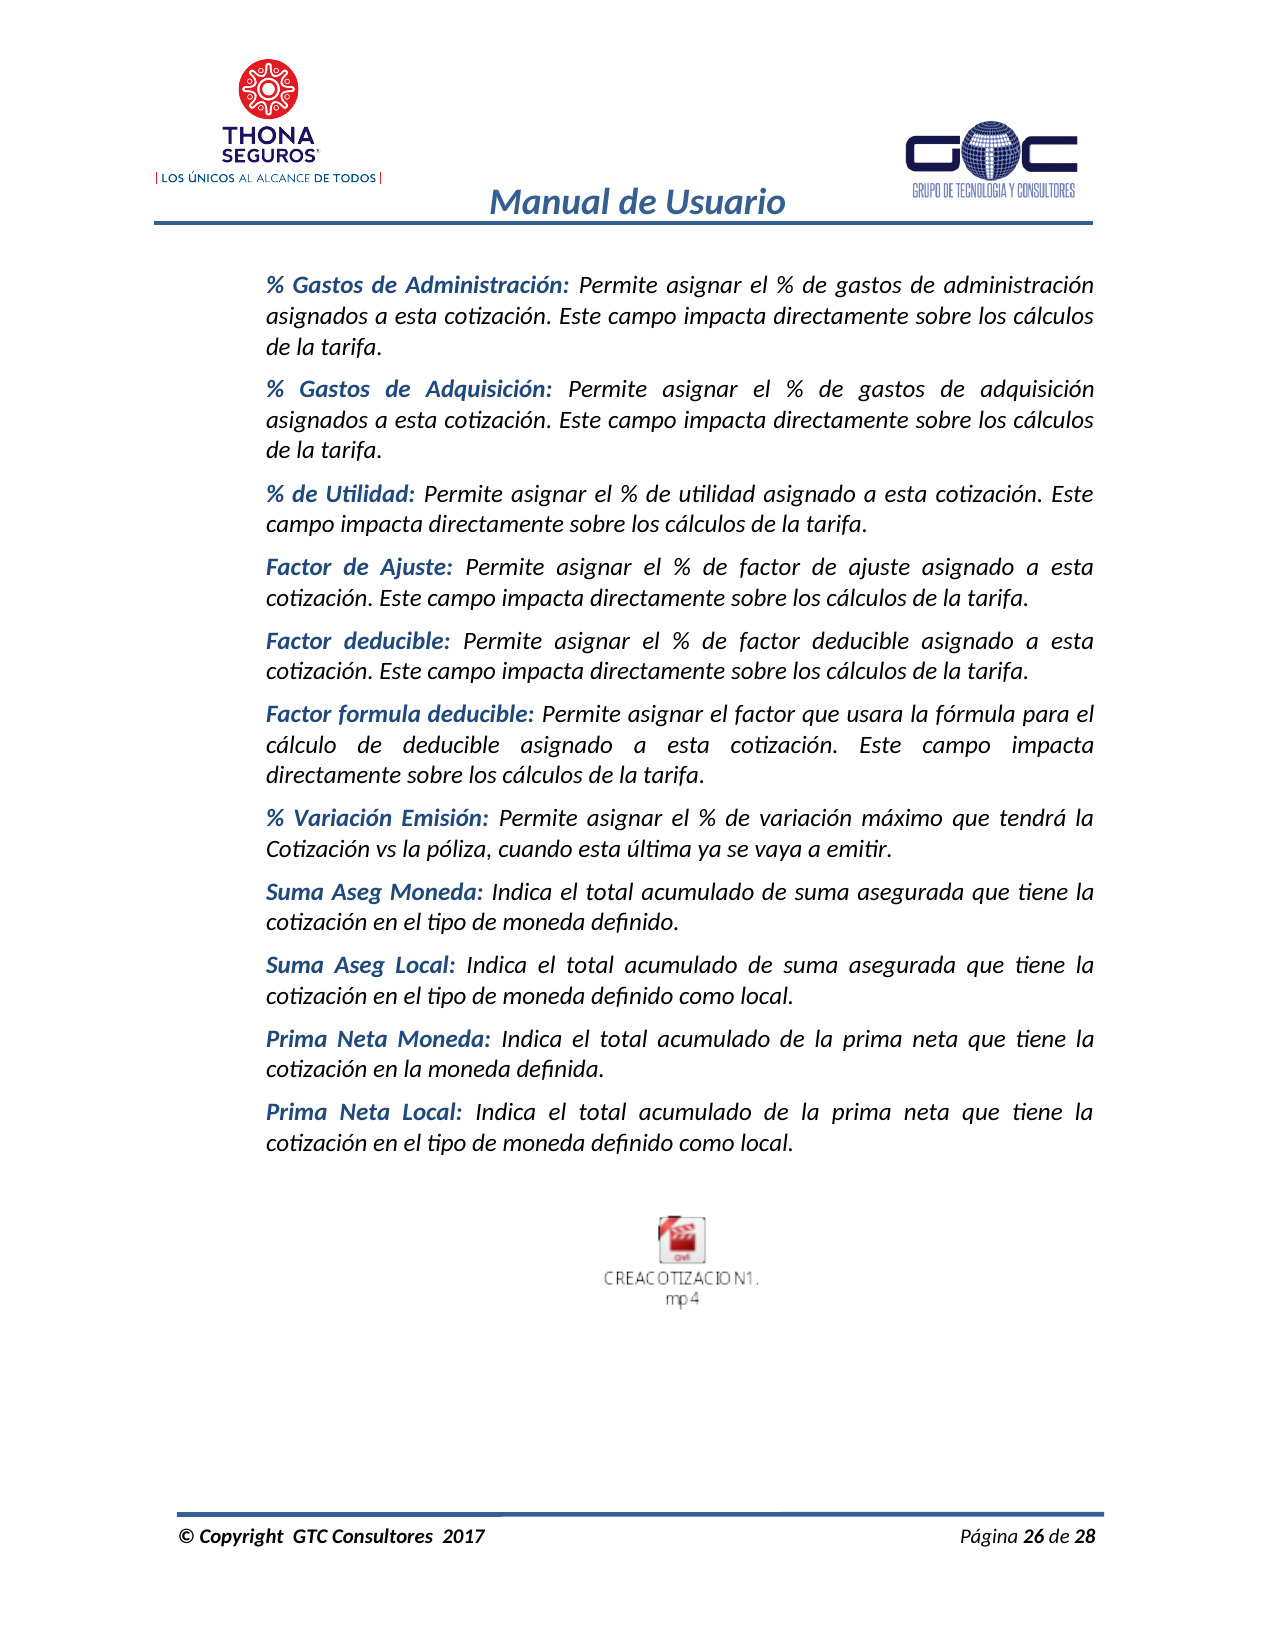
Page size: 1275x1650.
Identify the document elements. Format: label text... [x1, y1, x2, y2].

text % de Utilidad: Permite asignar el % de utilidad asignado a esta cotización. Este campo impacta directamente sobre los cálculos de la tarifa. [266, 478, 1098, 539]
text Suma Aseg Moneda: Indica el total acumulado de suma asegurada que tiene la cotización en el tipo de moneda definido. [266, 876, 1098, 937]
text Factor formula deducible: Permite asignar el factor que usara la fórmula para el cálculo de deducible asignado a esta cotización. Este campo impacta directamente sobre los cálculos de la tarifa. [266, 698, 1098, 790]
text % Gastos de Administración: Permite asignar el % de gastos de administración asignados a esta cotización. Este campo impacta directamente sobre los cálculos de la tarifa. [266, 269, 1098, 361]
text Prima Neta Local: Indica el total acumulado de la prima neta que tiene la cotización en el tipo de moneda definido como local. [266, 1097, 1098, 1158]
text Prima Neta Moneda: Indica el total acumulado de la prima neta que tiene la cotización en la moneda definida. [266, 1023, 1098, 1084]
text Suma Aseg Local: Indica el total acumulado de suma asegurada que tiene la cotización en el tipo de moneda definido como local. [266, 949, 1098, 1011]
text Factor de Ajuste: Permite asignar el % de factor de ajuste asignado a esta cotización. Este campo impacta directamente sobre los cálculos de la tarifa. [266, 551, 1098, 612]
picture [891, 117, 1098, 215]
text % Gastos de Adquisición: Permite asignar el % de gastos de adquisición asignados a esta cotización. Este campo impacta directamente sobre los cálculos de la tarifa. [266, 374, 1098, 465]
text % Variación Emisión: Permite asignar el % de variación máximo que tendrá la Cotización vs la póliza, cuando esta última ya se vaya a emitir. [266, 802, 1098, 863]
picture [154, 45, 386, 210]
text Factor deducible: Permite asignar el % de factor deducible asignado a esta cotización. Este campo impacta directamente sobre los cálculos de la tarifa. [266, 625, 1098, 686]
